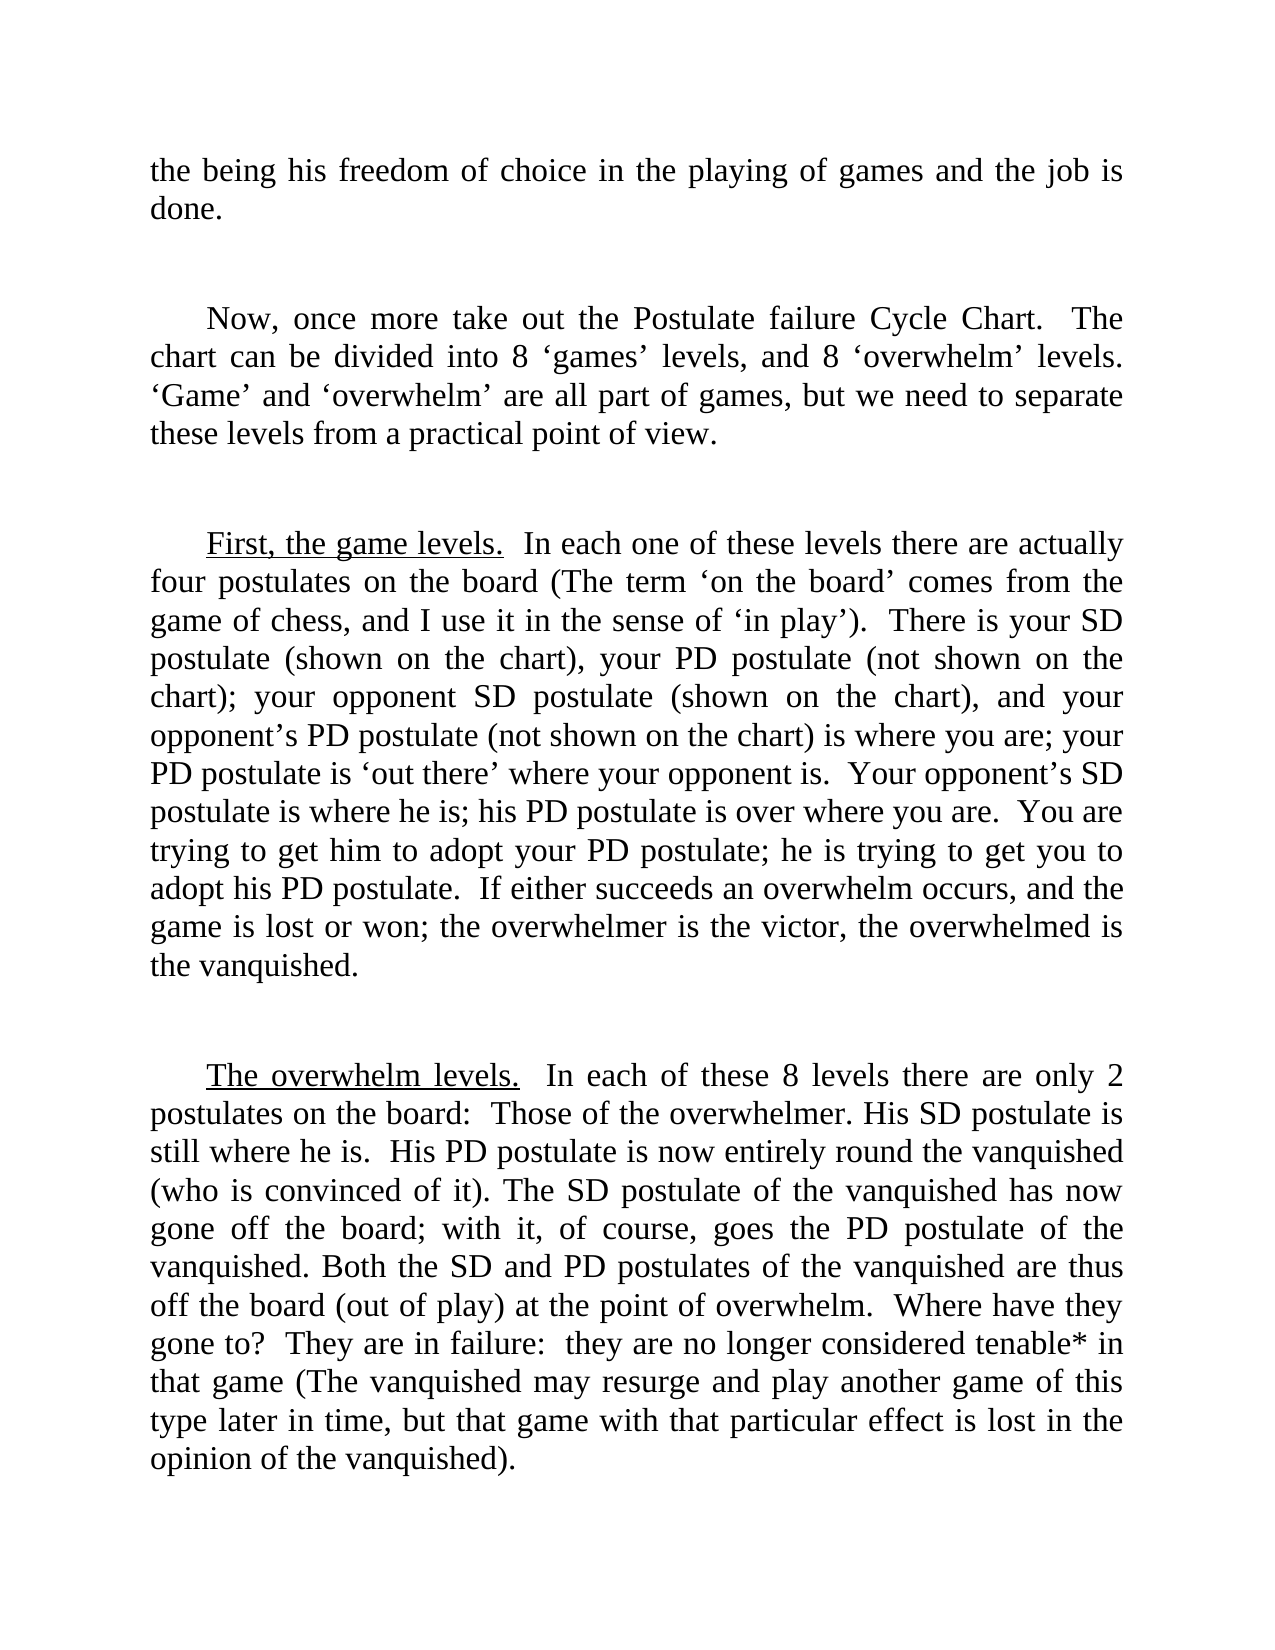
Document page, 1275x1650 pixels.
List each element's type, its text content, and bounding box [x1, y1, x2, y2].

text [150, 150, 1125, 227]
text The overwhelm levels. In each of these 8 levels there are only 2 postulates on the board: Those of the overwhelmer. His SD postulate is still where he is. His PD postulate is now entirely round the vanquished (who is convinced of it). The SD postulate of the vanquished has now gone off the board; with it, of course, goes the PD postulate of the vanquished. Both the SD and PD postulates of the vanquished are thus off the board (out of play) at the point of overwhelm. Where have they gone to? They are in failure: they are no longer considered tenable* in that game (The vanquished may resurge and play another game of this type later in time, but that game with that particular effect is lost in the opinion of the vanquished). [150, 1055, 1125, 1477]
text Now, once more take out the Postulate failure Cycle Chart. The chart can be divided into 8 ‘games’ levels, and 8 ‘overwhelm’ levels. ‘Game’ and ‘overwhelm’ are all part of games, but we need to separate these levels from a practical point of view. [150, 298, 1125, 452]
text First, the game levels. In each one of these levels there are actually four postulates on the board (The term ‘on the board’ comes from the game of chess, and I use it in the sense of ‘in play’). There is your SD postulate (shown on the chart), your PD postulate (not shown on the chart); your opponent SD postulate (shown on the chart), and your opponent’s PD postulate (not shown on the chart) is where you are; your PD postulate is ‘out there’ where your opponent is. Your opponent’s SD postulate is where he is; his PD postulate is over where you are. You are trying to get him to adopt your PD postulate; he is trying to get you to adopt his PD postulate. If either succeeds an overwhelm occurs, and the game is lost or won; the overwhelmer is the victor, the overwhelmed is the vanquished. [150, 523, 1125, 983]
